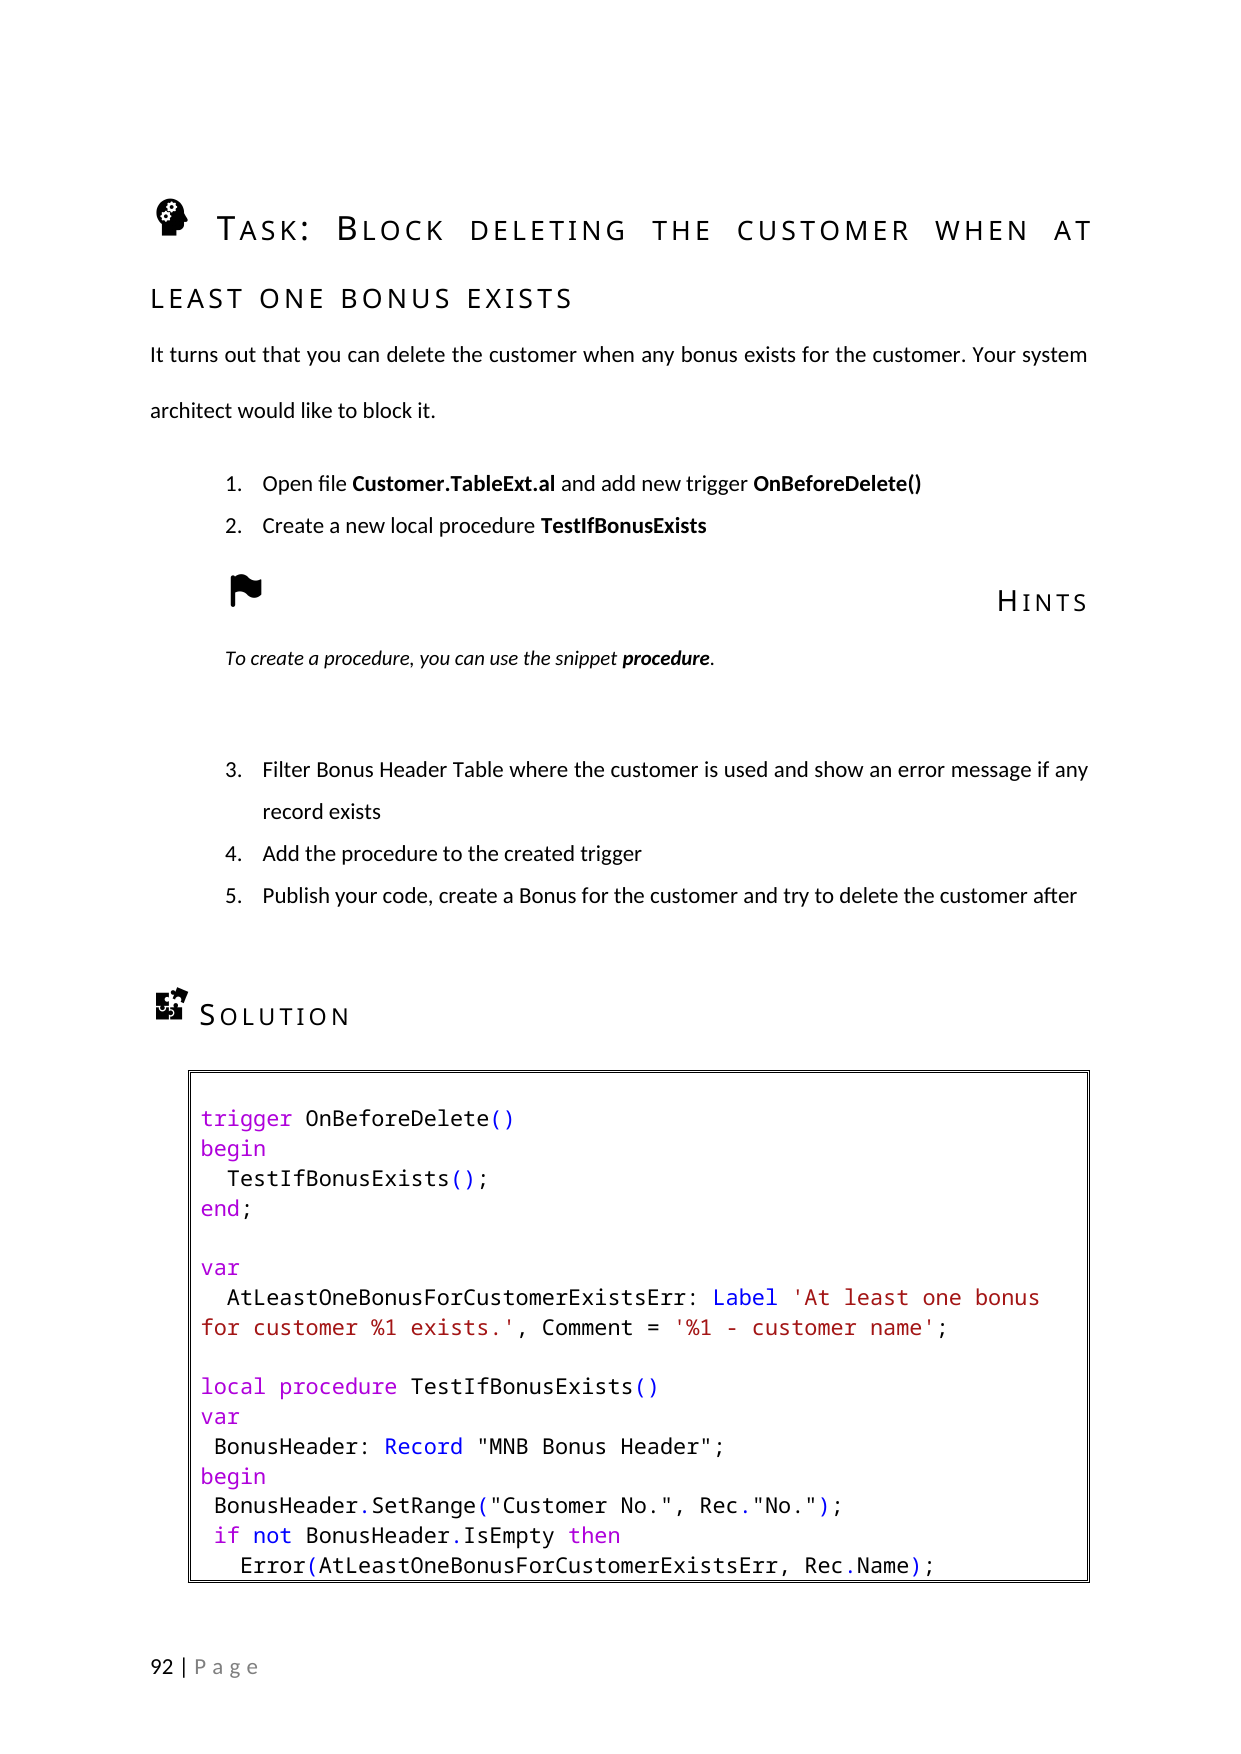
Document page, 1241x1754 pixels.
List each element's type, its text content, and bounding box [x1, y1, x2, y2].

list Publish your code, create a Bonus for the customer and try to delete the customer after [225, 881, 1090, 909]
list Filter Bonus Header Table where the customer is used and show an error message if any record exists [225, 755, 1090, 825]
list Create a new local procedure TestIfBonusExists [225, 511, 1090, 539]
list Open file Customer.TableExt.al and add new trigger OnBeforeDelete() [225, 469, 1090, 497]
text Hints To create a procedure, you can use the snippet procedure. [225, 570, 1090, 671]
text It turns out that you can delete the customer when any bonus exists for the customer. Your system architect would like to block it. [150, 341, 1090, 425]
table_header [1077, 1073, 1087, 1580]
subtitle Task: Block deleting the customer when at least one bonus exists [150, 196, 1090, 318]
picture [150, 196, 194, 240]
list Add the procedure to the created trigger [225, 839, 1090, 867]
picture [225, 570, 267, 612]
picture [150, 981, 194, 1026]
text Solution [150, 981, 1090, 1034]
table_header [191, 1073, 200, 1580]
